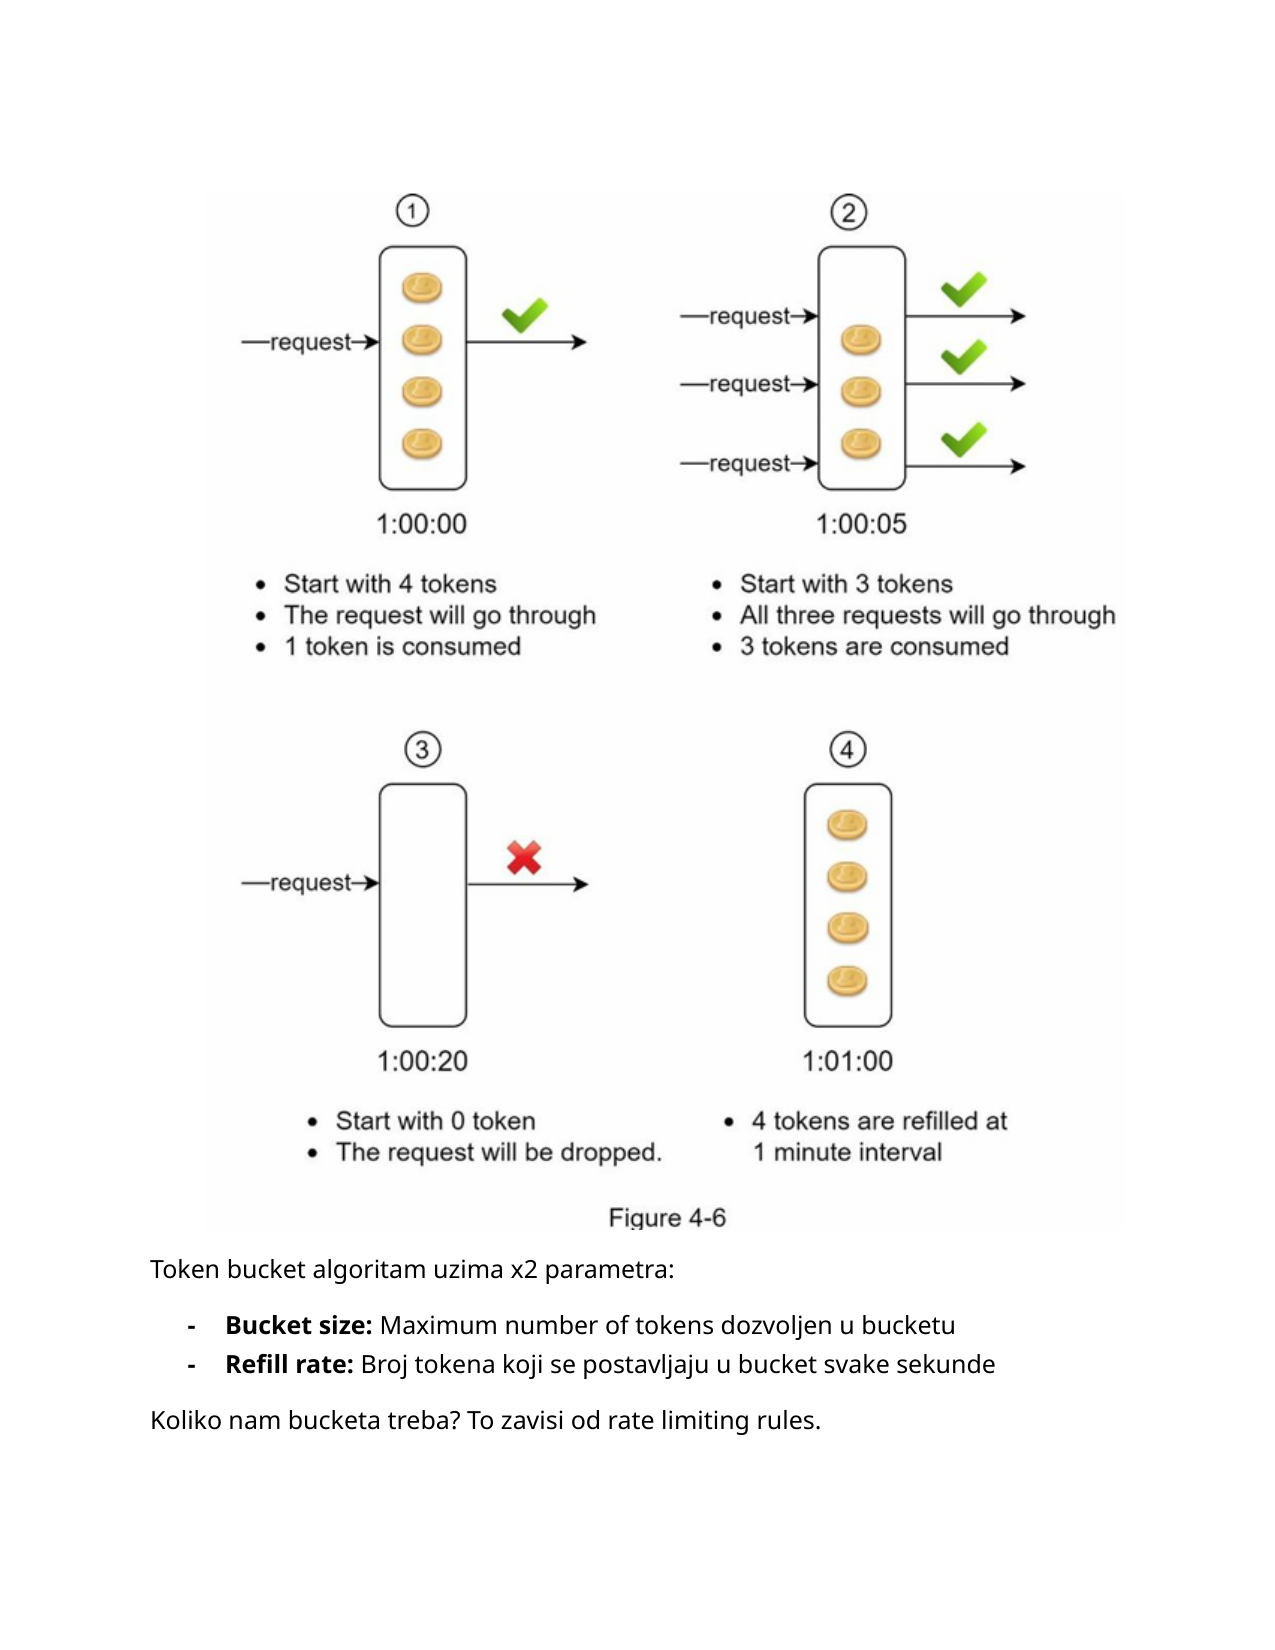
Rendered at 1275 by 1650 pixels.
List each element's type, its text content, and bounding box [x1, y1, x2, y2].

list Refill rate: Broj tokena koji se postavljaju u bucket svake sekunde [187, 1346, 1125, 1381]
list Bucket size: Maximum number of tokens dozvoljen u bucketu [187, 1307, 1125, 1341]
text Token bucket algoritam uzima x2 parametra: [150, 1251, 1125, 1286]
text Koliko nam bucketa treba? To zavisi od rate limiting rules. [150, 1402, 1125, 1436]
picture [150, 150, 1125, 1230]
